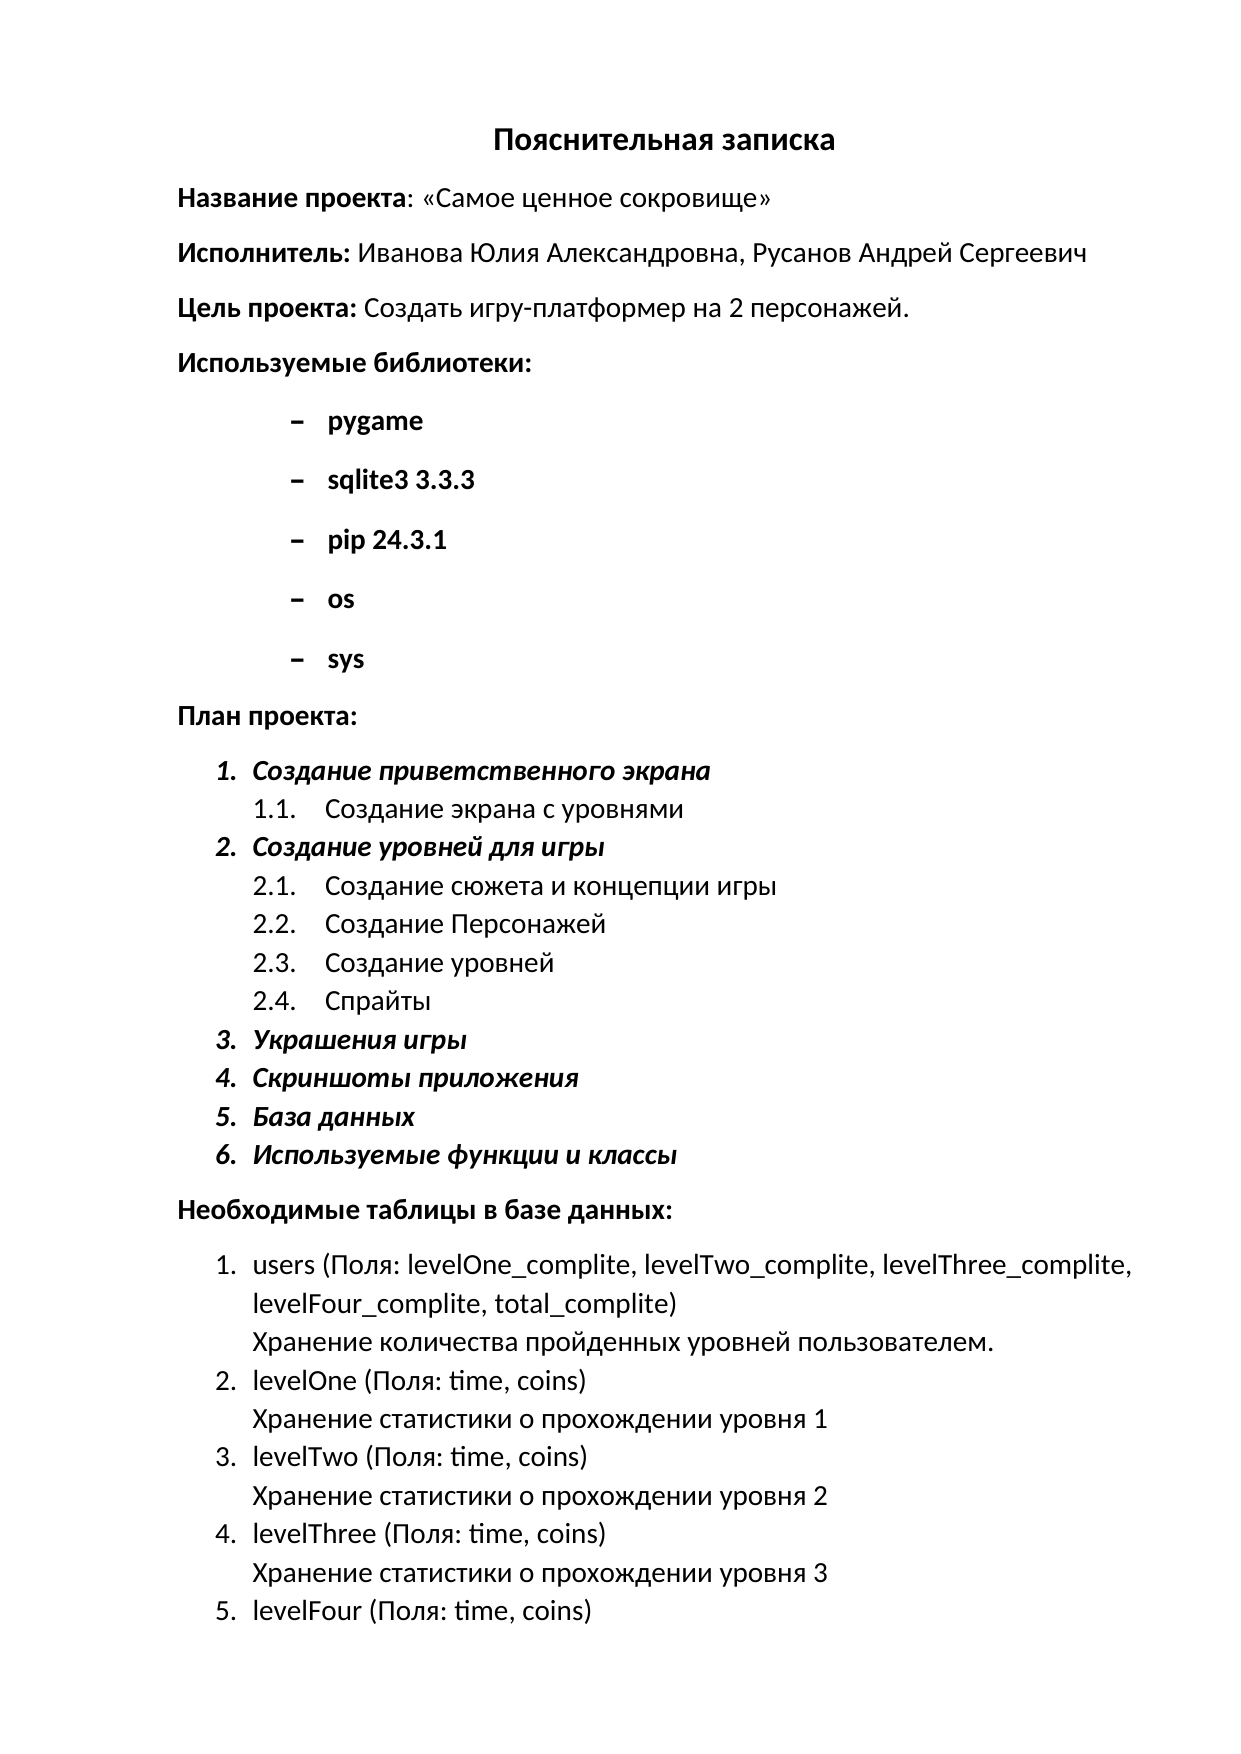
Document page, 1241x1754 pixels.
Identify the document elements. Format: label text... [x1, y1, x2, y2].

list pygame [290, 399, 1152, 439]
text Название проекта: «Самое ценное сокровище» [177, 179, 1152, 214]
text Цель проекта: Создать игру-платформер на 2 персонажей. [177, 289, 1152, 324]
list Хранение статистики о прохождении уровня 1 [252, 1400, 1152, 1436]
text План проекта: [177, 697, 1152, 732]
list Спрайты [252, 982, 1152, 1018]
list levelOne (Поля: time, coins) [215, 1362, 1152, 1397]
list Создание уровней [252, 944, 1152, 979]
list Создание Персонажей [252, 905, 1152, 941]
text Используемые библиотеки: [177, 344, 1152, 380]
list Создание экрана с уровнями [252, 790, 1152, 826]
list Хранение статистики о прохождении уровня 2 [252, 1477, 1152, 1512]
list Украшения игры [215, 1021, 1152, 1056]
list Создание сюжета и концепции игры [252, 867, 1152, 903]
list База данных [215, 1098, 1152, 1133]
list pip 24.3.1 [290, 518, 1152, 558]
list Хранение статистики о прохождении уровня 3 [252, 1554, 1152, 1589]
list os [290, 578, 1152, 617]
text Пояснительная записка [177, 118, 1152, 159]
text Исполнитель: Иванова Юлия Александровна, Русанов Андрей Сергеевич [177, 234, 1152, 269]
list Создание приветственного экрана [215, 752, 1152, 787]
list levelThree (Поля: time, coins) [215, 1515, 1152, 1551]
list Используемые функции и классы [215, 1136, 1152, 1172]
list levelFour (Поля: time, coins) [215, 1592, 1152, 1628]
list sys [290, 637, 1152, 677]
list sqlite3 3.3.3 [290, 459, 1152, 498]
list Создание уровней для игры [215, 828, 1152, 864]
list Хранение количества пройденных уровней пользователем. [252, 1323, 1152, 1359]
text Необходимые таблицы в базе данных: [177, 1191, 1152, 1227]
list levelTwo (Поля: time, coins) [215, 1438, 1152, 1474]
list users (Поля: levelOne_complite, levelTwo_complite, levelThree_complite, levelFour_complite, total_complite) [215, 1246, 1152, 1320]
list Скриншоты приложения [215, 1059, 1152, 1095]
